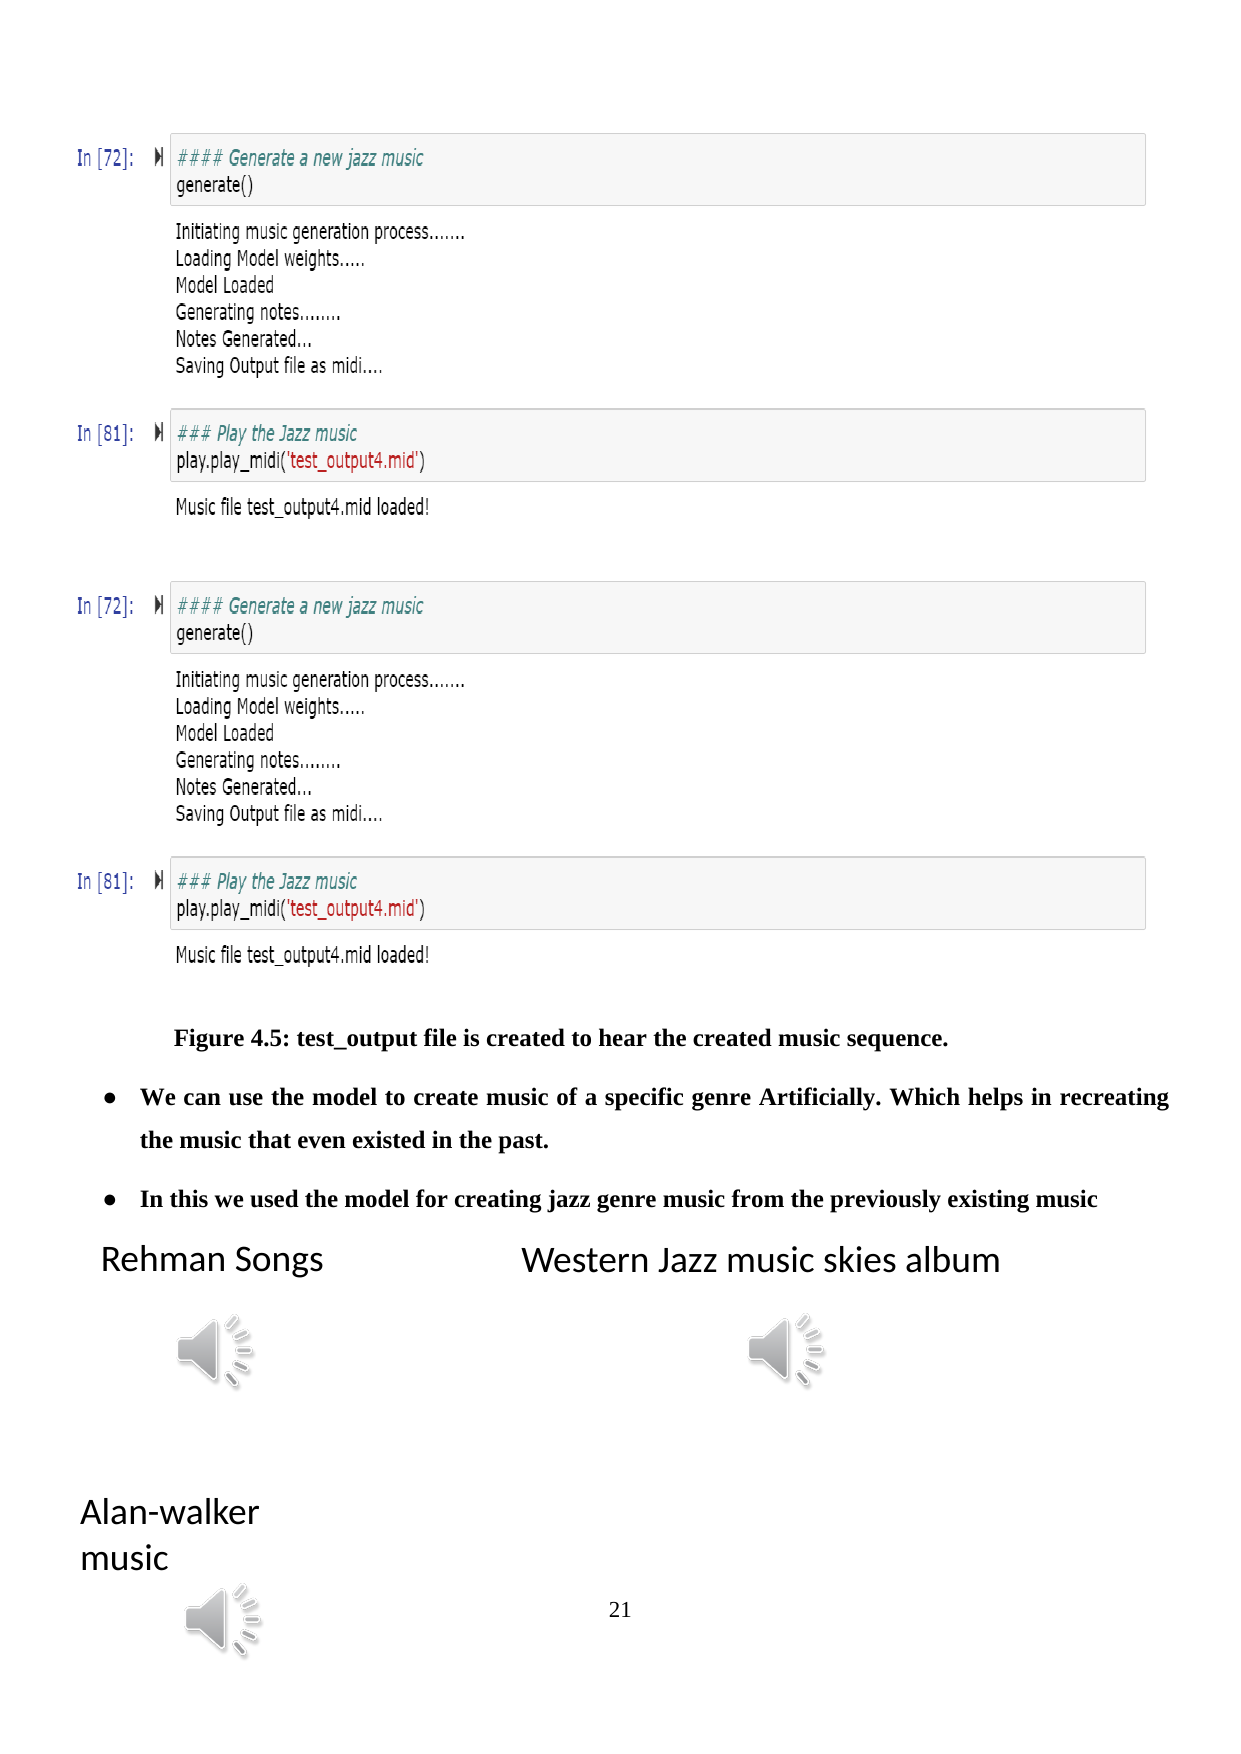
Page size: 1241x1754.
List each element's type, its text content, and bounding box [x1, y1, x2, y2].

picture [64, 575, 1159, 995]
picture [747, 1311, 828, 1392]
text Figure 4.5: test_output file is created to hear the created music sequence. [64, 1023, 1170, 1052]
picture [64, 127, 1159, 547]
list We can use the model to create music of a specific genre Artificially. Which helps in recreating the music that even existed in the past. [102, 1082, 1170, 1154]
picture [184, 1581, 265, 1662]
picture [176, 1313, 257, 1393]
list In this we used the model for creating jazz genre music from the previously existing music [102, 1184, 1170, 1213]
